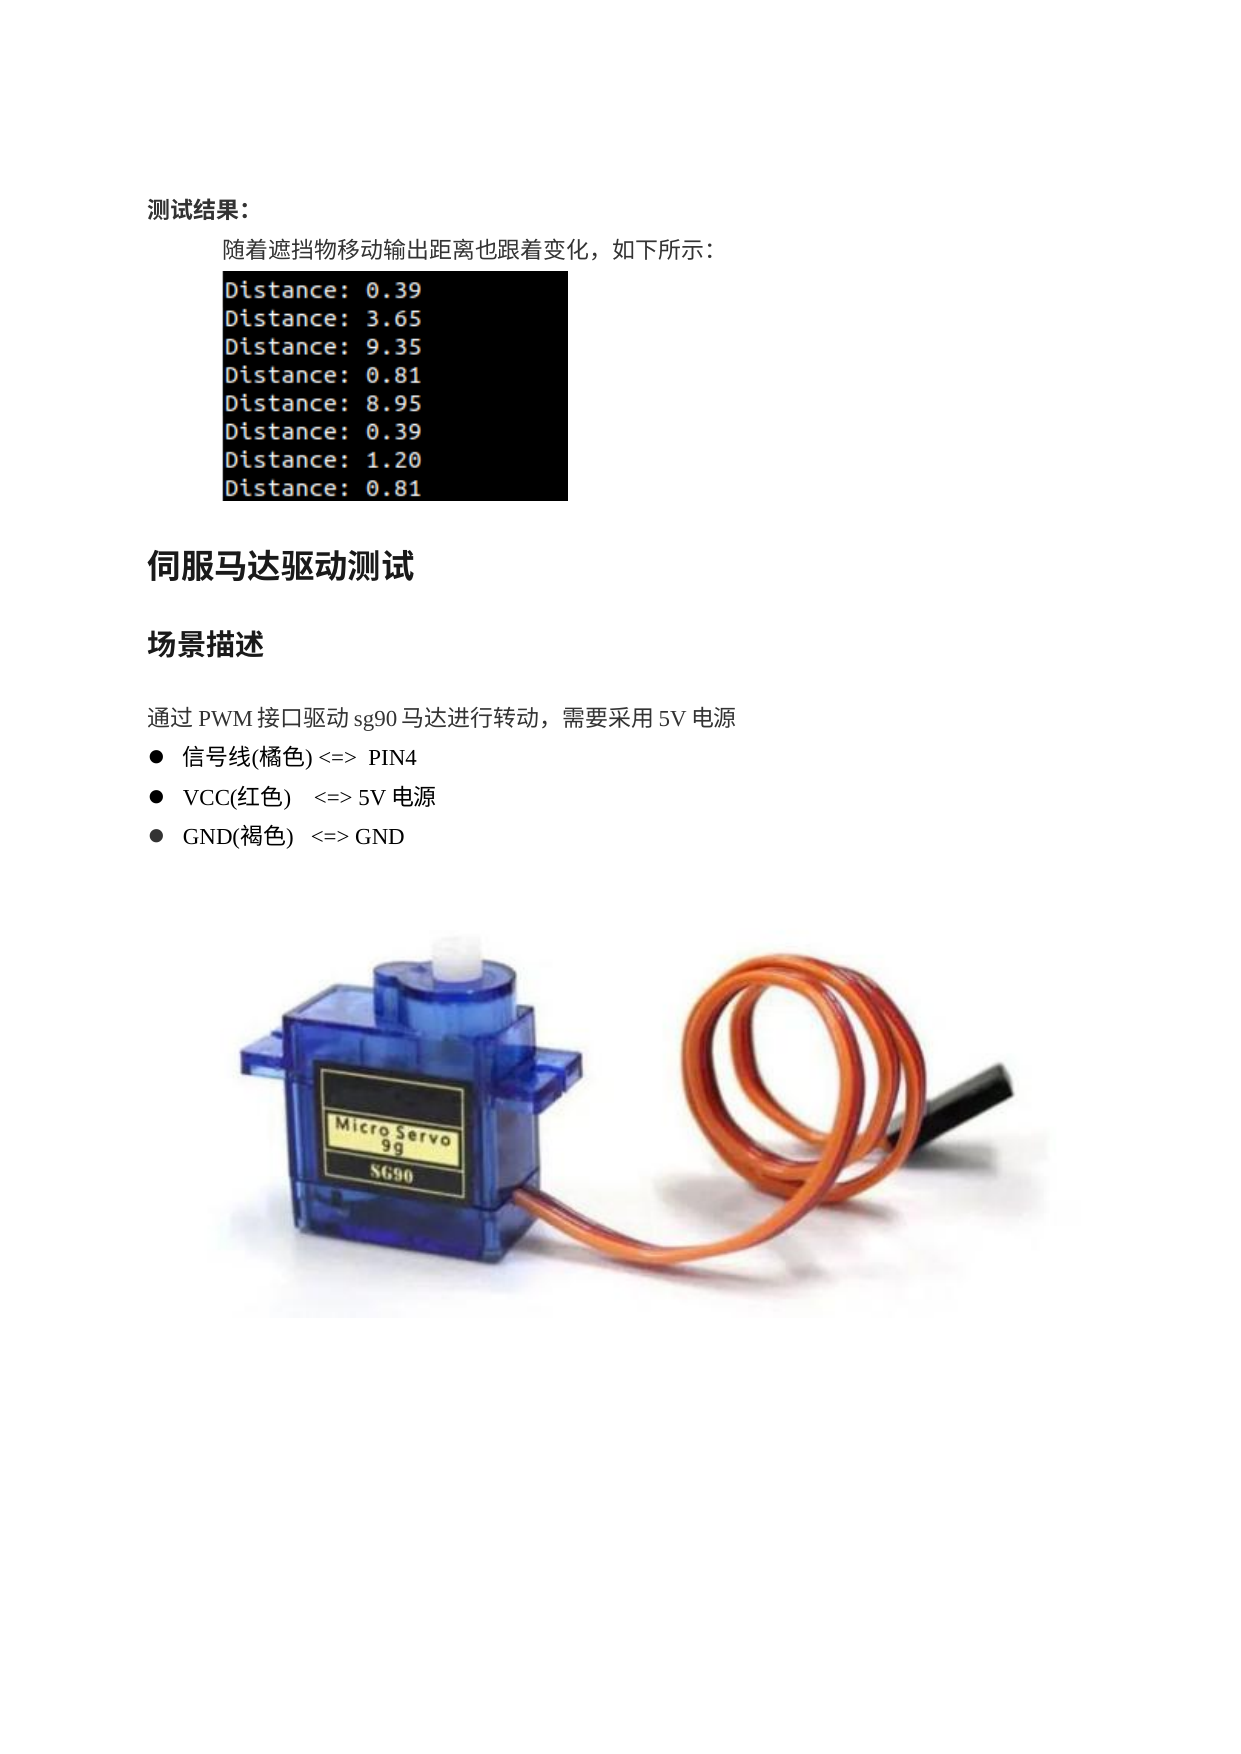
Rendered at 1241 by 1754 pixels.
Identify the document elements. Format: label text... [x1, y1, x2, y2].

list 信号线(橘色) <=> PIN4 [148, 739, 1093, 772]
text 随着遮挡物移动输出距离也跟着变化，如下所示： [148, 232, 1093, 265]
subtitle 伺服马达驱动测试 [148, 539, 1093, 588]
subtitle 场景描述 [148, 622, 1093, 664]
text 通过PWM接口驱动sg90马达进行转动，需要采用5V电源 [148, 700, 1093, 733]
picture [222, 271, 568, 501]
text 测试结果： [148, 192, 1093, 225]
picture [147, 857, 1093, 1318]
list VCC(红色) <=> 5V电源 [148, 779, 1093, 812]
list GND(褐色) <=> GND [148, 818, 1093, 851]
